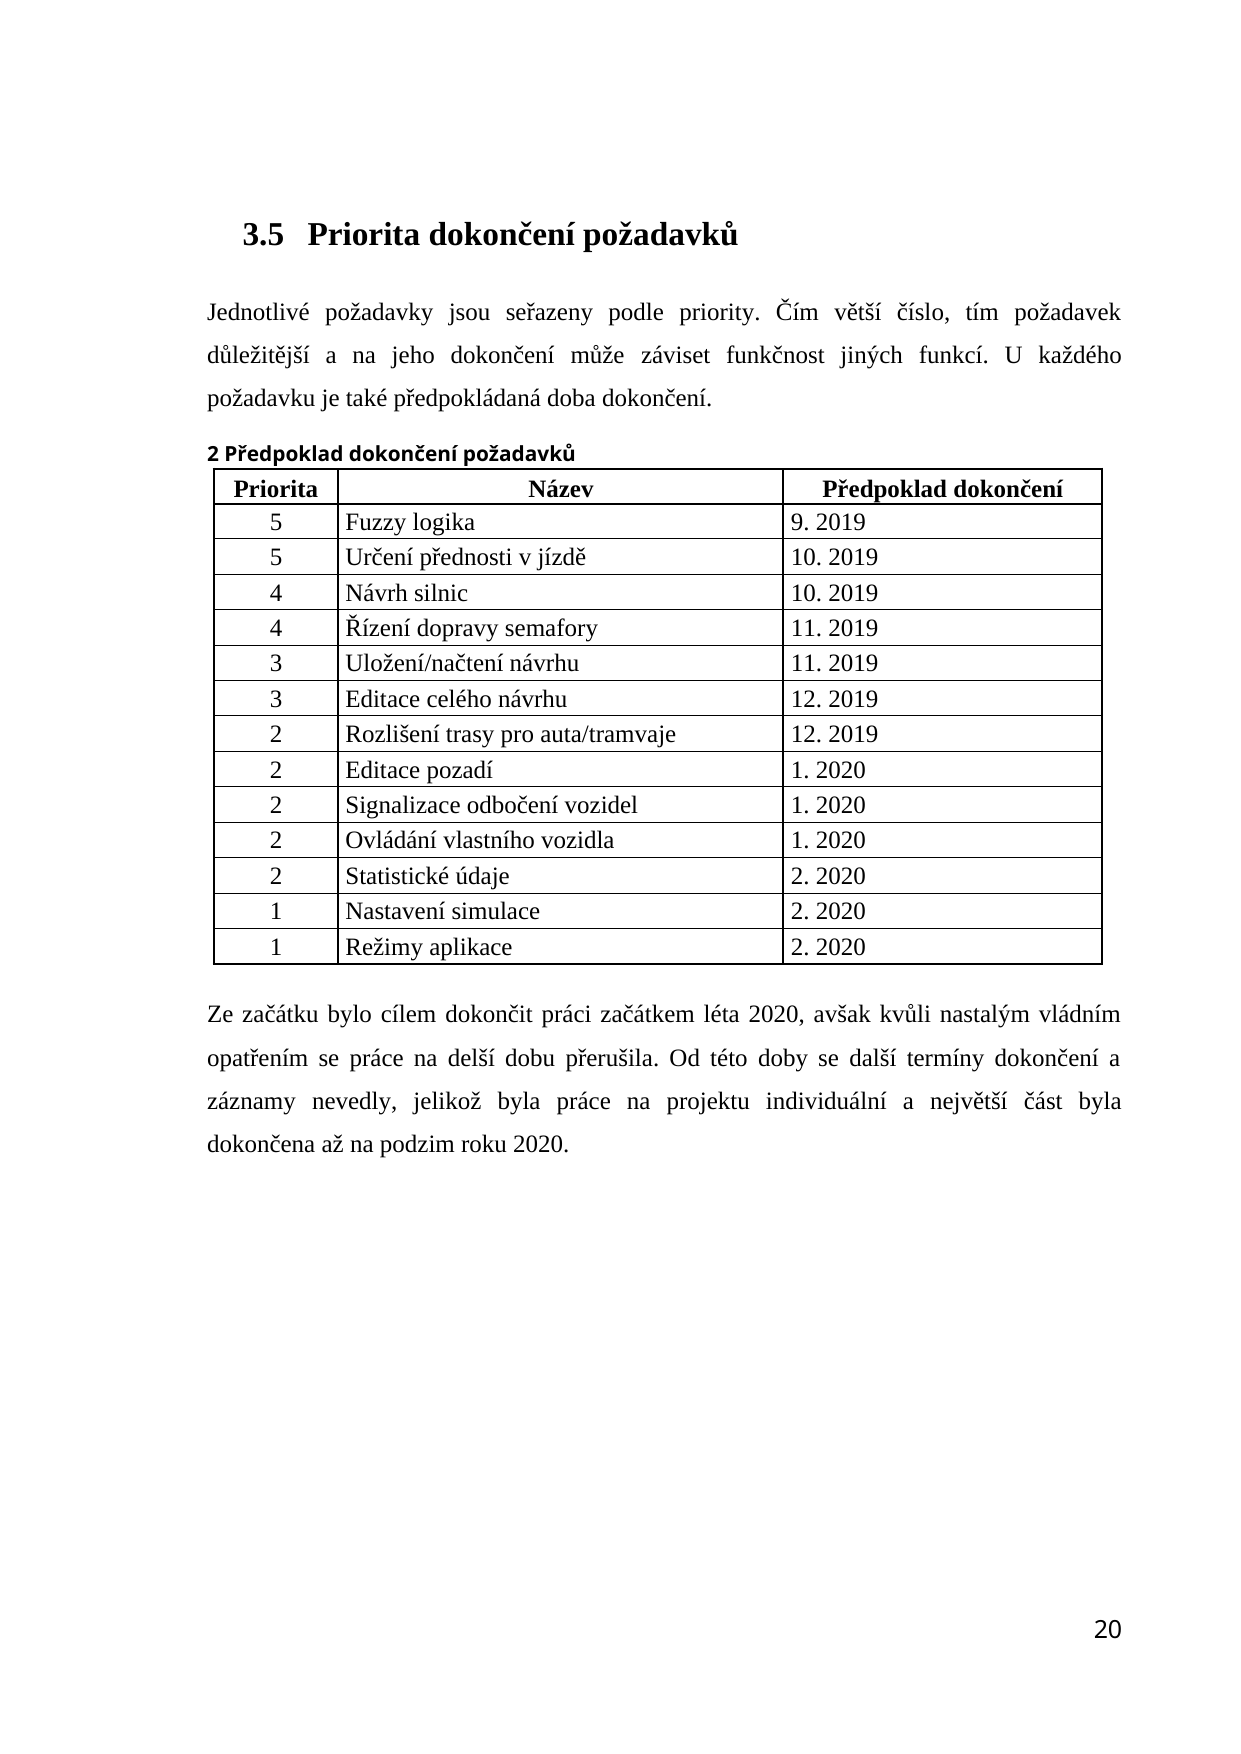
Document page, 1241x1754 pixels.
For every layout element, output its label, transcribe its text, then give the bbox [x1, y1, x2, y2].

table_header Název [339, 470, 782, 503]
table_cell 2 [215, 716, 337, 751]
table_cell Rozlišení trasy pro auta/tramvaje [339, 716, 782, 751]
table_cell 1. 2020 [784, 752, 1101, 786]
table_cell Fuzzy logika [339, 505, 782, 538]
text Jednotlivé požadavky jsou seřazeny podle priority. Čím větší číslo, tím požadavek důležitější a na jeho dokončení může záviset funkčnost jiných funkcí. U každého požadavku je také předpokládaná doba dokončení. [207, 297, 1122, 412]
table_cell Uložení/načtení návrhu [339, 646, 782, 680]
table_cell 2. 2020 [784, 894, 1101, 928]
table_cell 12. 2019 [784, 681, 1101, 715]
table_cell Určení přednosti v jízdě [339, 539, 782, 574]
table_cell 2 [215, 823, 337, 857]
table_cell 4 [215, 610, 337, 644]
table_cell 1 [215, 929, 337, 963]
table_cell Editace celého návrhu [339, 681, 782, 715]
table_cell 9. 2019 [784, 505, 1101, 538]
table_cell Návrh silnic [339, 575, 782, 609]
table_cell Řízení dopravy semafory [339, 610, 782, 644]
table_cell 12. 2019 [784, 716, 1101, 751]
table_cell 2 [215, 858, 337, 892]
table_cell 2. 2020 [784, 858, 1101, 892]
table_cell 11. 2019 [784, 646, 1101, 680]
table_cell Editace pozadí [339, 752, 782, 786]
table_cell 1 [215, 894, 337, 928]
text 2 Předpoklad dokončení požadavků [207, 439, 1122, 467]
table_cell 3 [215, 646, 337, 680]
table_cell 10. 2019 [784, 539, 1101, 574]
table_cell 5 [215, 539, 337, 574]
table_cell 11. 2019 [784, 610, 1101, 644]
table_header Předpoklad dokončení [784, 470, 1101, 503]
table_cell Režimy aplikace [339, 929, 782, 963]
table_cell 5 [215, 505, 337, 538]
table_cell Ovládání vlastního vozidla [339, 823, 782, 857]
table_cell 4 [215, 575, 337, 609]
table_cell 2. 2020 [784, 929, 1101, 963]
table_cell 1. 2020 [784, 787, 1101, 822]
table_header Priorita [215, 470, 337, 503]
table_cell Signalizace odbočení vozidel [339, 787, 782, 822]
table_cell 10. 2019 [784, 575, 1101, 609]
table_cell Statistické údaje [339, 858, 782, 892]
text Ze začátku bylo cílem dokončit práci začátkem léta 2020, avšak kvůli nastalým vládním opatřením se práce na delší dobu přerušila. Od této doby se další termíny dokončení a záznamy nevedly, jelikož byla práce na projektu individuální a největší část byla dokončena až na podzim roku 2020. [207, 999, 1122, 1158]
table_cell Nastavení simulace [339, 894, 782, 928]
table_cell 2 [215, 787, 337, 822]
table_cell 3 [215, 681, 337, 715]
table_cell 1. 2020 [784, 823, 1101, 857]
text Priorita dokončení požadavků [242, 215, 1122, 253]
table_cell 2 [215, 752, 337, 786]
